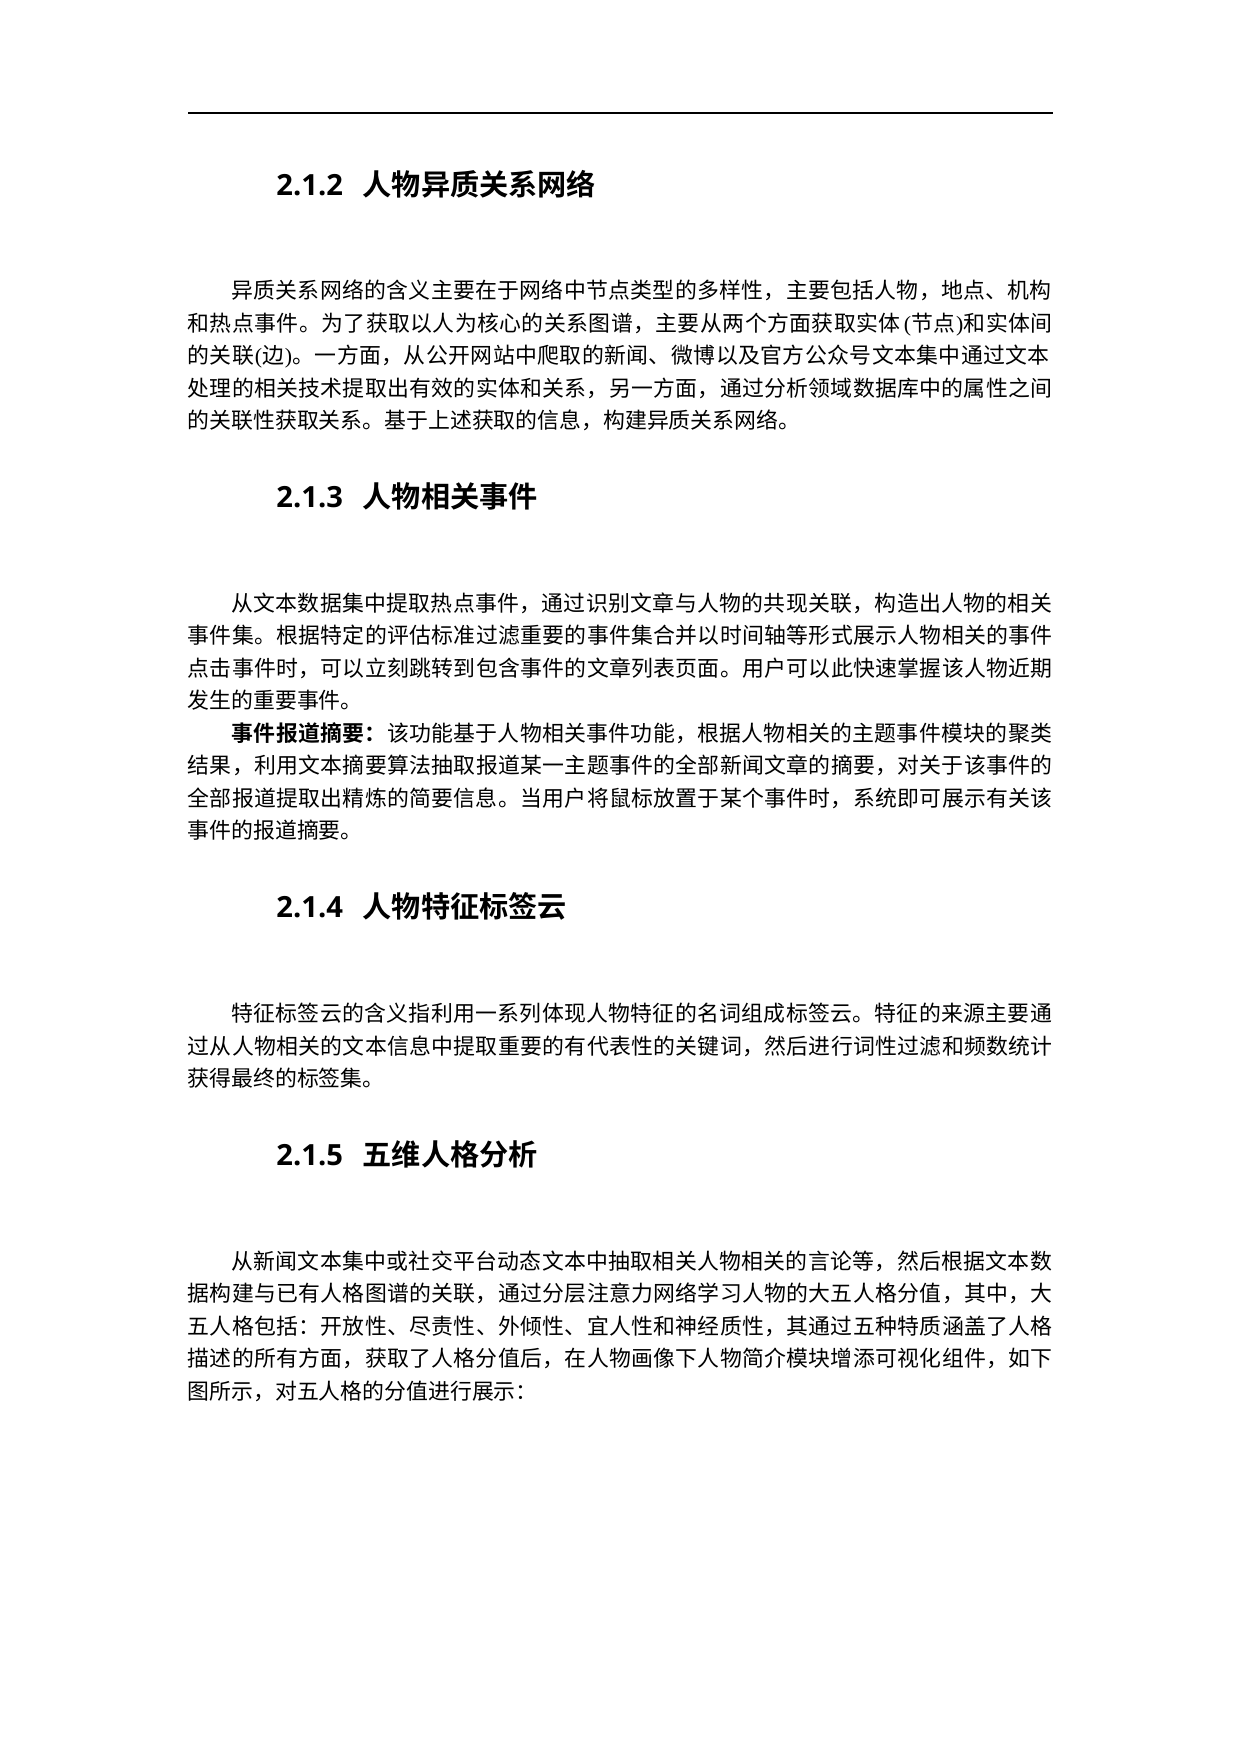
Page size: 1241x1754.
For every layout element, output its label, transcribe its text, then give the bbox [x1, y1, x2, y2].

subtitle 人物相关事件 [276, 463, 1053, 528]
subtitle 人物特征标签云 [276, 873, 1053, 938]
subtitle 人物异质关系网络 [276, 150, 1053, 215]
text 从新闻文本集中或社交平台动态文本中抽取相关人物相关的言论等，然后根据文本数据构建与已有人格图谱的关联，通过分层注意力网络学习人物的大五人格分值，其中，大五人格包括：开放性、尽责性、外倾性、宜人性和神经质性，其通过五种特质涵盖了人格描述的所有方面，获取了人格分值后，在人物画像下人物简介模块增添可视化组件，如下图所示，对五人格的分值进行展示： [187, 1243, 1053, 1406]
text 异质关系网络的含义主要在于网络中节点类型的多样性，主要包括人物，地点、机构和热点事件。为了获取以人为核心的关系图谱，主要从两个方面获取实体(节点)和实体间的关联(边)。一方面，从公开网站中爬取的新闻、微博以及官方公众号文本集中通过文本处理的相关技术提取出有效的实体和关系，另一方面，通过分析领域数据库中的属性之间的关联性获取关系。基于上述获取的信息，构建异质关系网络。 [187, 273, 1053, 436]
subtitle 五维人格分析 [276, 1120, 1053, 1185]
text 事件报道摘要：该功能基于人物相关事件功能，根据人物相关的主题事件模块的聚类结果，利用文本摘要算法抽取报道某一主题事件的全部新闻文章的摘要，对关于该事件的全部报道提取出精炼的简要信息。当用户将鼠标放置于某个事件时，系统即可展示有关该事件的报道摘要。 [187, 716, 1053, 846]
text 从文本数据集中提取热点事件，通过识别文章与人物的共现关联，构造出人物的相关事件集。根据特定的评估标准过滤重要的事件集合并以时间轴等形式展示人物相关的事件。点击事件时，可以立刻跳转到包含事件的文章列表页面。用户可以此快速掌握该人物近期发生的重要事件。 [187, 586, 1053, 716]
text 特征标签云的含义指利用一系列体现人物特征的名词组成标签云。特征的来源主要通过从人物相关的文本信息中提取重要的有代表性的关键词，然后进行词性过滤和频数统计获得最终的标签集。 [187, 996, 1053, 1093]
